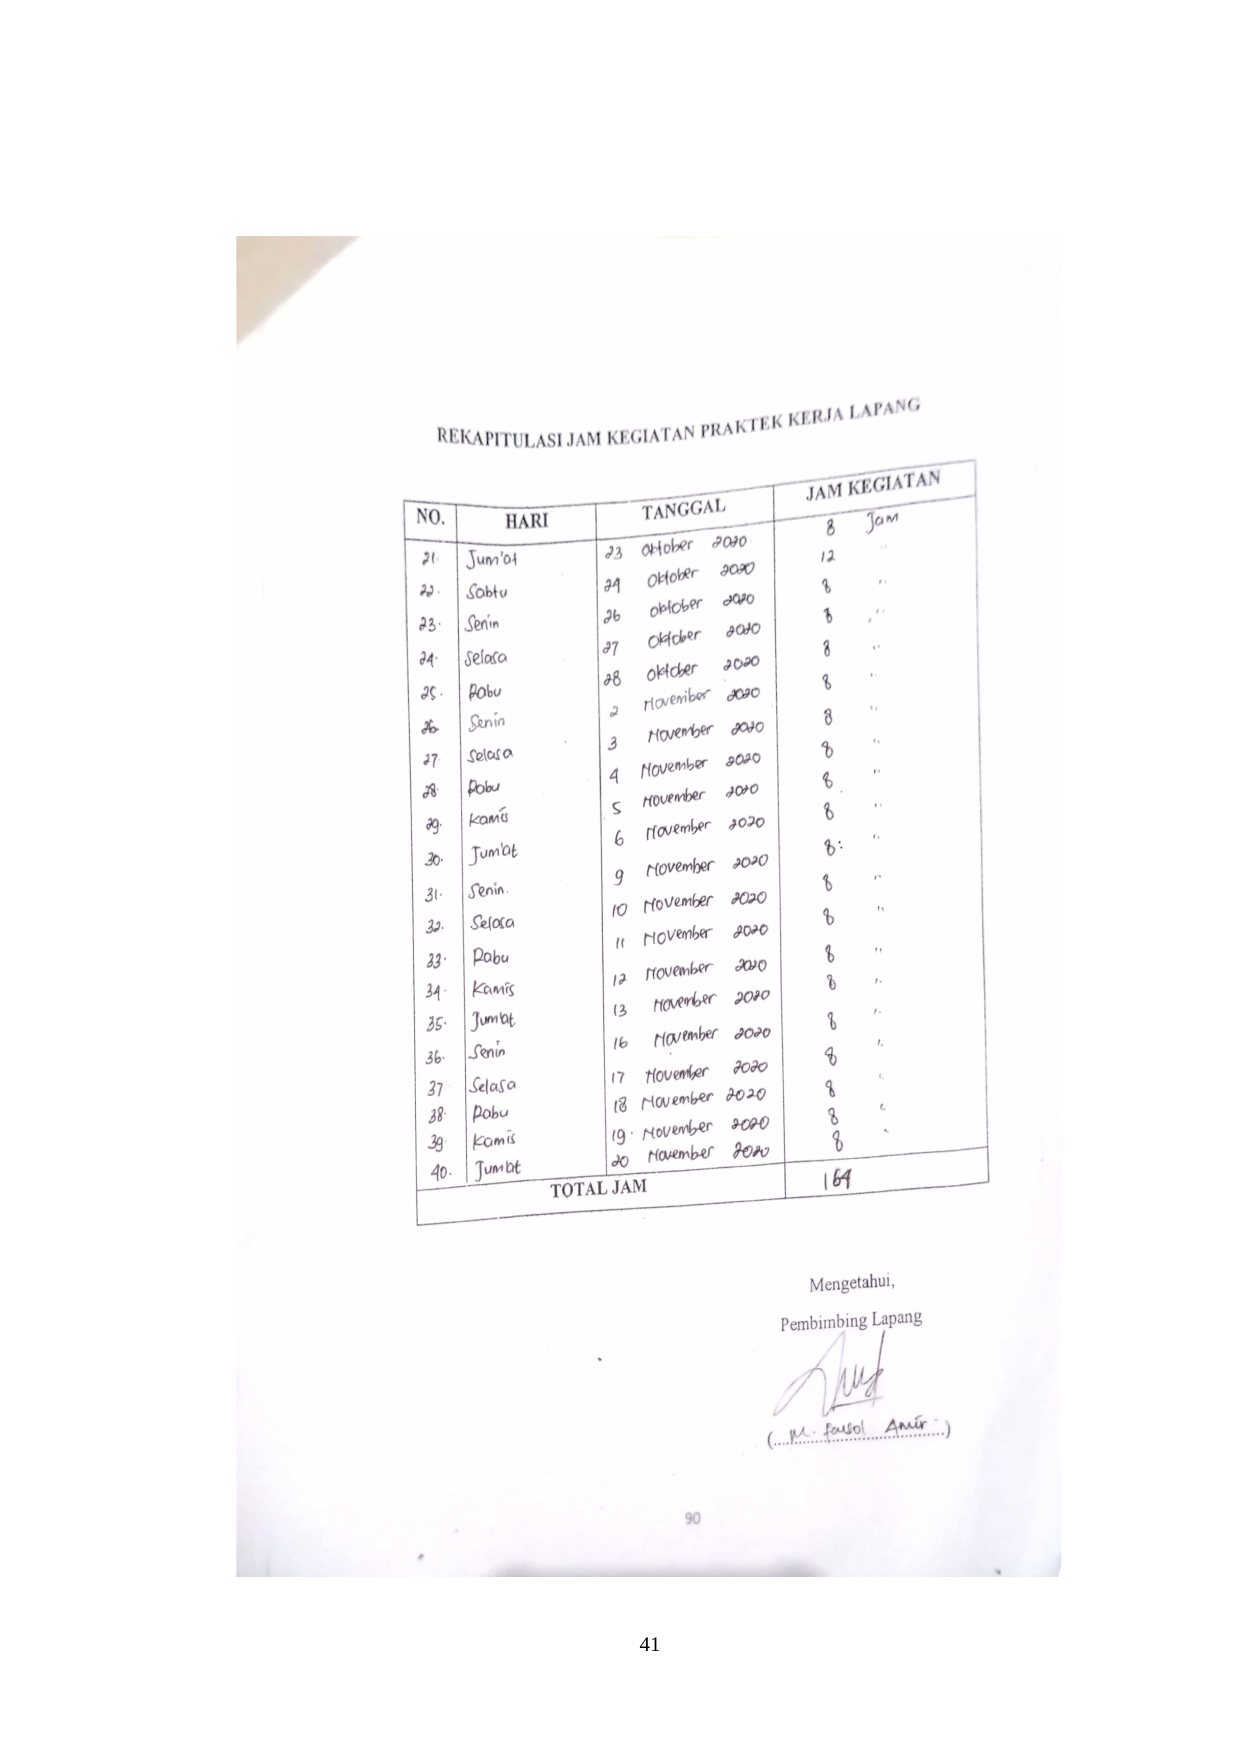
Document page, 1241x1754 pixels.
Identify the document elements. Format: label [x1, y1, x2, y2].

picture [236, 236, 1062, 1577]
